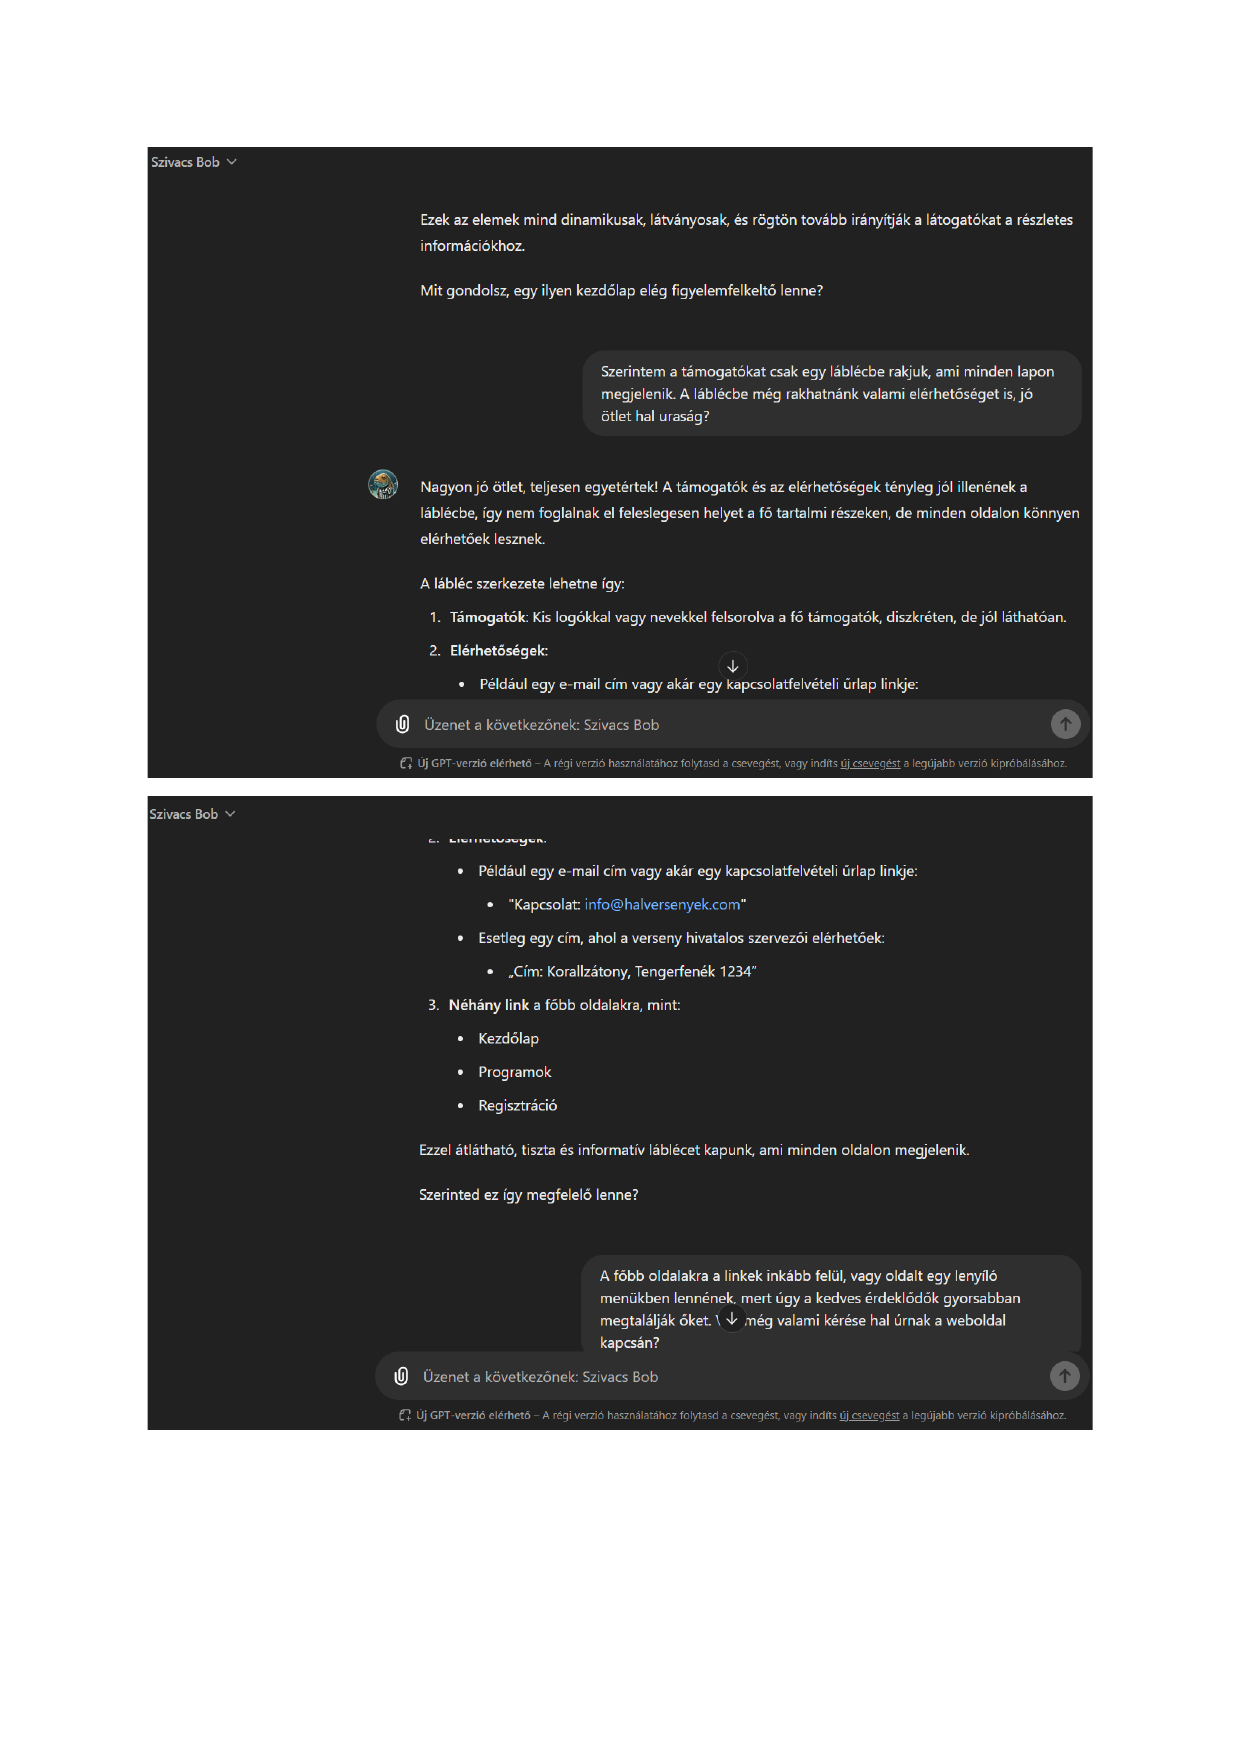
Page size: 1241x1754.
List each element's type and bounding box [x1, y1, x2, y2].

picture [147, 796, 1093, 1430]
picture [147, 147, 1093, 778]
